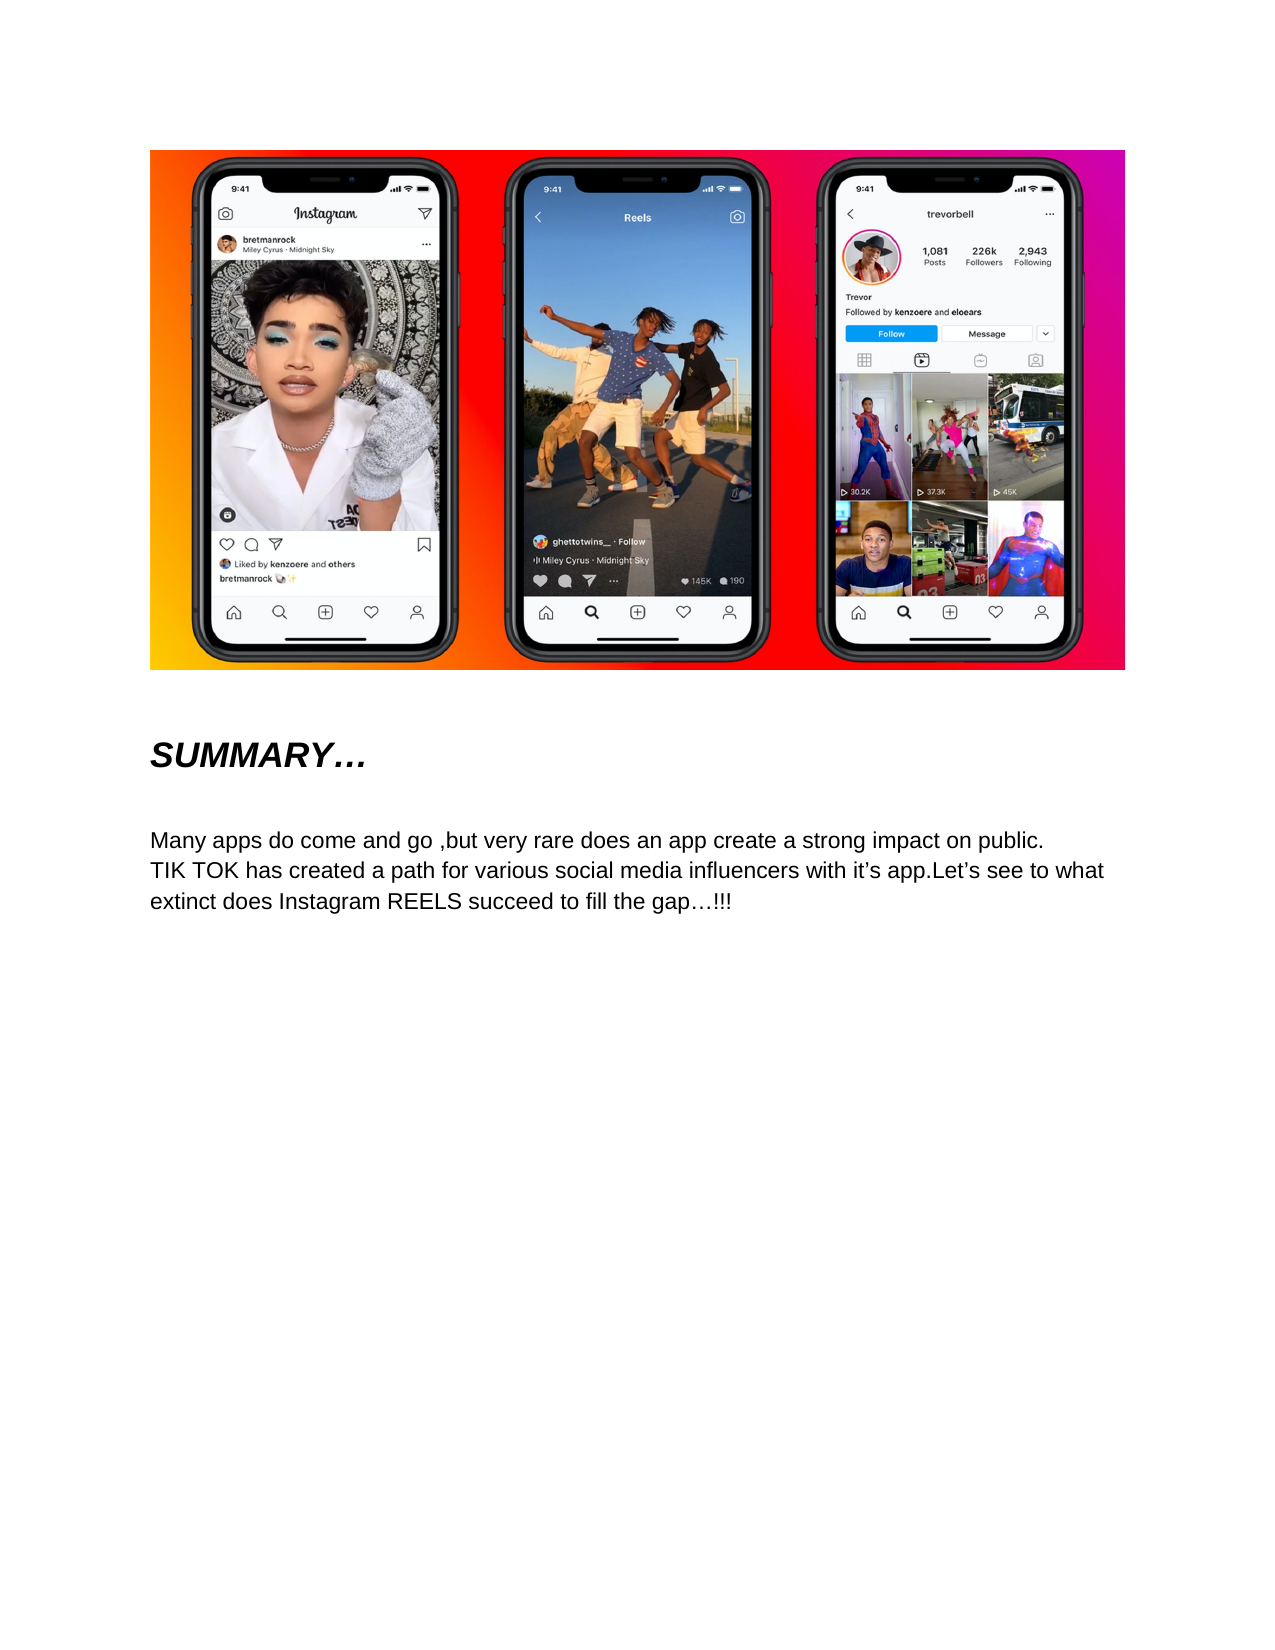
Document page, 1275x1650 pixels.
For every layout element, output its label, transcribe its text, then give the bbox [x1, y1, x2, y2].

text TIK TOK has created a path for various social media influencers with it’s app.Let’s see to what extinct does Instagram REELS succeed to fill the gap…!!! [150, 857, 1125, 914]
text SUMMARY… [150, 734, 1125, 774]
picture [150, 150, 1125, 670]
text Many apps do come and go ,but very rare does an app create a strong impact on public. [150, 827, 1125, 854]
